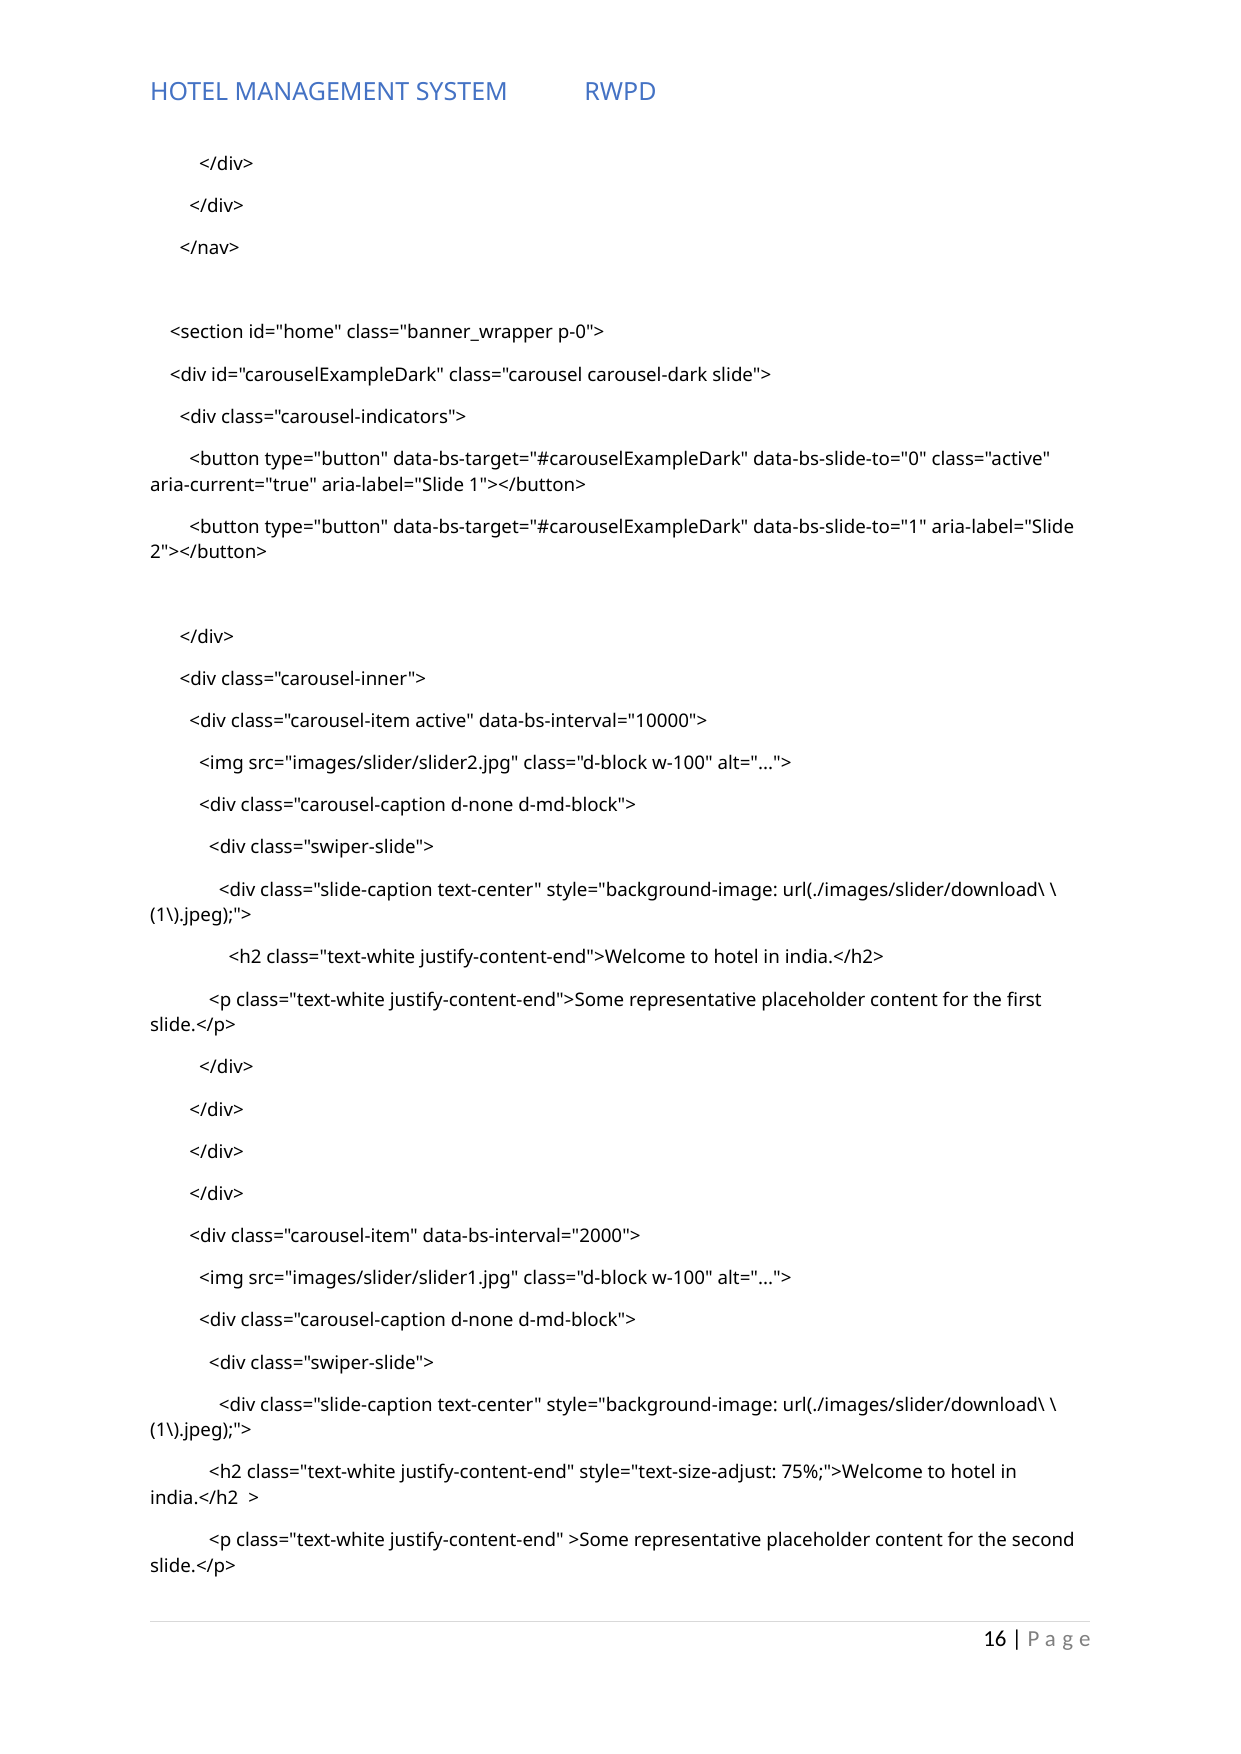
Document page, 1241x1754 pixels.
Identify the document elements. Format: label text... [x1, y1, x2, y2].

text <div class="swiper-slide"> [150, 834, 1090, 859]
text <button type="button" data-bs-target="#carouselExampleDark" data-bs-slide-to="1" aria-label="Slide 2"></button> [150, 513, 1090, 564]
text <div class="carousel-item active" data-bs-interval="10000"> [150, 707, 1090, 733]
text <div class="carousel-caption d-none d-md-block"> [150, 792, 1090, 817]
text <div class="slide-caption text-center" style="background-image: url(./images/slider/download\ \(1\).jpeg);"> [150, 1391, 1090, 1442]
text <div class="carousel-item" data-bs-interval="2000"> [150, 1222, 1090, 1248]
text <p class="text-white justify-content-end">Some representative placeholder content for the first slide.</p> [150, 986, 1090, 1037]
text <img src="images/slider/slider2.jpg" class="d-block w-100" alt="..."> [150, 749, 1090, 775]
text </nav> [150, 234, 1090, 260]
text <button type="button" data-bs-target="#carouselExampleDark" data-bs-slide-to="0" class="active" aria-current="true" aria-label="Slide 1"></button> [150, 445, 1090, 496]
text <img src="images/slider/slider1.jpg" class="d-block w-100" alt="..."> [150, 1264, 1090, 1290]
text <h2 class="text-white justify-content-end" style="text-size-adjust: 75%;">Welcome to hotel in india.</h2 > [150, 1459, 1090, 1510]
text <p class="text-white justify-content-end" >Some representative placeholder content for the second slide.</p> [150, 1527, 1090, 1578]
text </div> [150, 1180, 1090, 1206]
text </div> [150, 1138, 1090, 1163]
text </div> [150, 1054, 1090, 1079]
text </div> [150, 623, 1090, 648]
text <div class="carousel-inner"> [150, 665, 1090, 691]
text <div id="carouselExampleDark" class="carousel carousel-dark slide"> [150, 361, 1090, 386]
text <section id="home" class="banner_wrapper p-0"> [150, 319, 1090, 344]
text </div> [150, 150, 1090, 176]
text <div class="carousel-indicators"> [150, 403, 1090, 429]
text <div class="carousel-caption d-none d-md-block"> [150, 1307, 1090, 1332]
text <h2 class="text-white justify-content-end">Welcome to hotel in india.</h2> [150, 944, 1090, 969]
text <div class="swiper-slide"> [150, 1349, 1090, 1374]
text </div> [150, 1096, 1090, 1121]
text <div class="slide-caption text-center" style="background-image: url(./images/slider/download\ \(1\).jpeg);"> [150, 876, 1090, 927]
text </div> [150, 192, 1090, 218]
